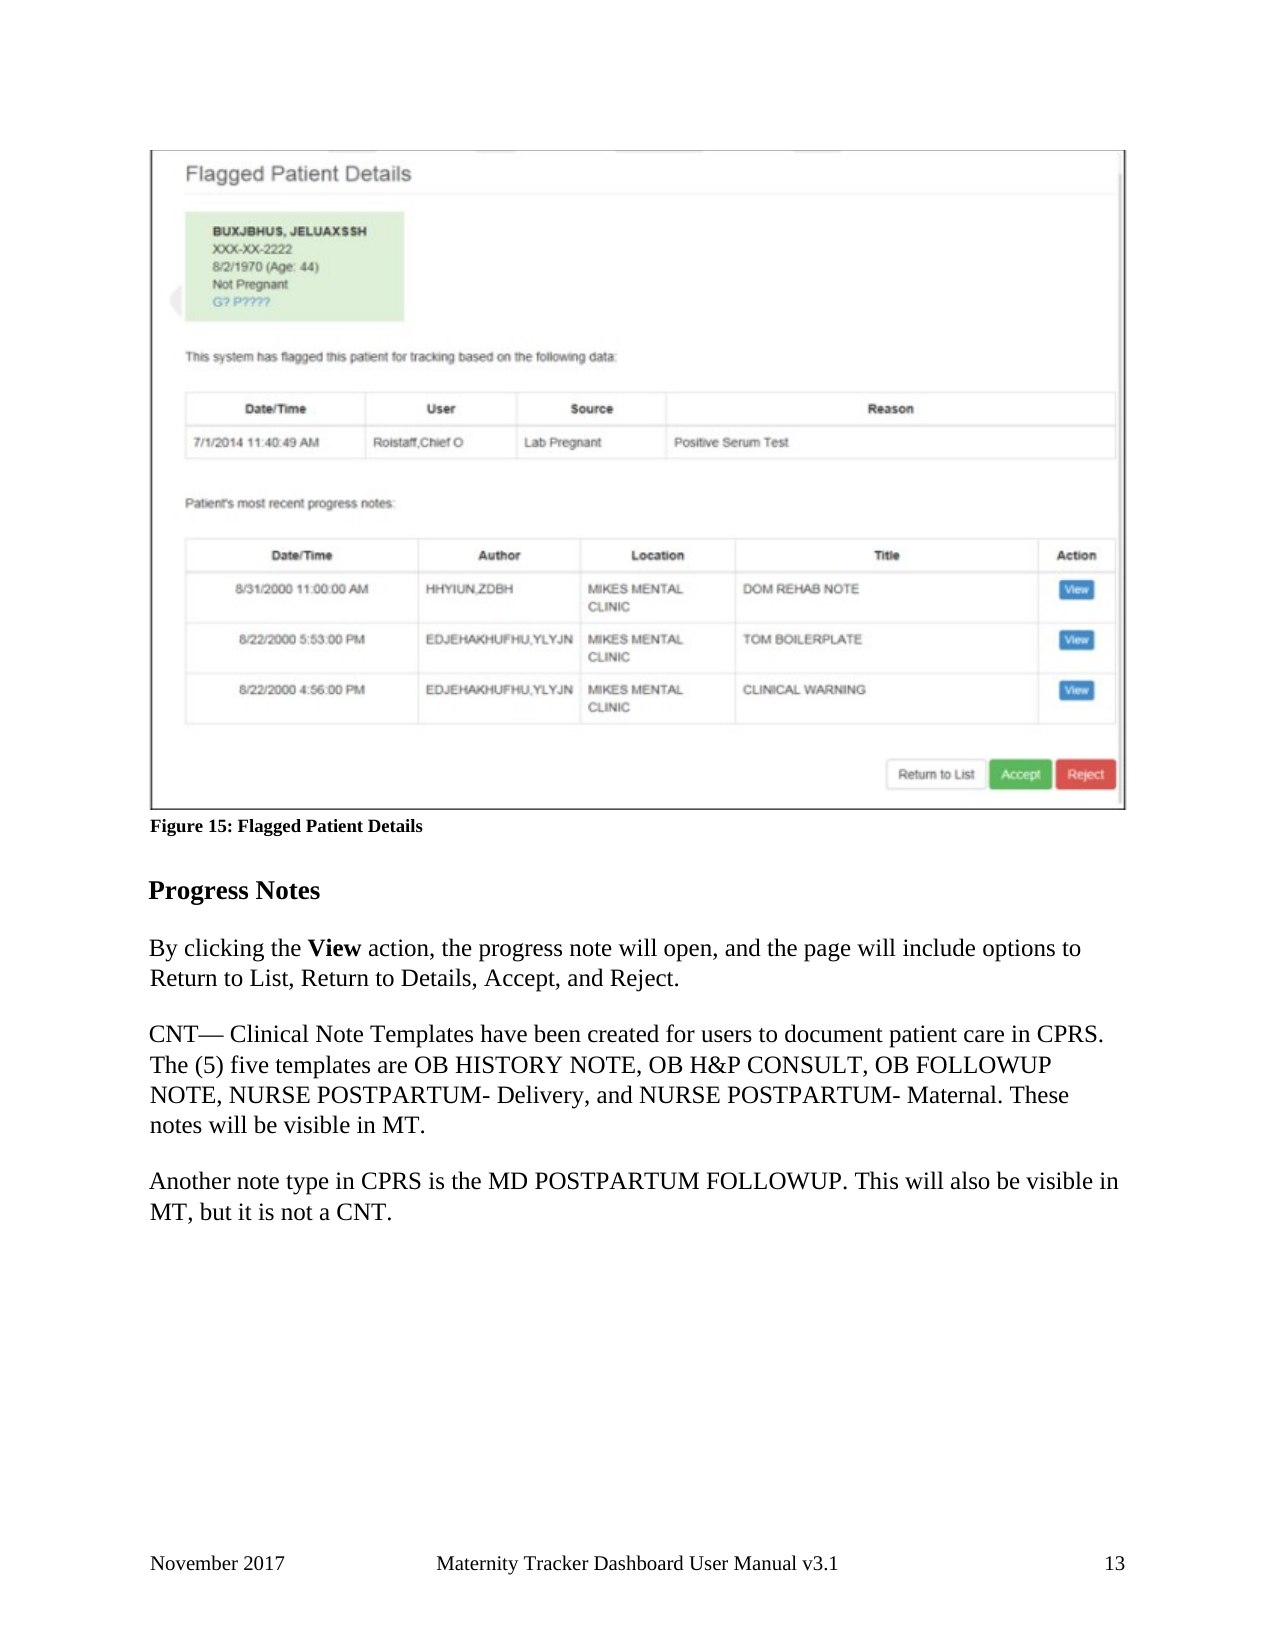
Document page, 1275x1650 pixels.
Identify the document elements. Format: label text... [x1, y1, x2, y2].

subtitle Progress Notes [148, 874, 1125, 905]
text Figure 15: Flagged Patient Details [150, 815, 1125, 837]
picture [148, 150, 1127, 810]
text Another note type in CPRS is the MD POSTPARTUM FOLLOWUP. This will also be visible in MT, but it is not a CNT. [148, 1166, 1125, 1225]
text By clicking the View action, the progress note will open, and the page will include options to Return to List, Return to Details, Accept, and Reject. [148, 933, 1125, 992]
text CNT— Clinical Note Templates have been created for users to document patient care in CPRS. The (5) five templates are OB HISTORY NOTE, OB H&P CONSULT, OB FOLLOWUP NOTE, NURSE POSTPARTUM- Delivery, and NURSE POSTPARTUM- Maternal. These notes will be visible in MT. [148, 1019, 1125, 1139]
